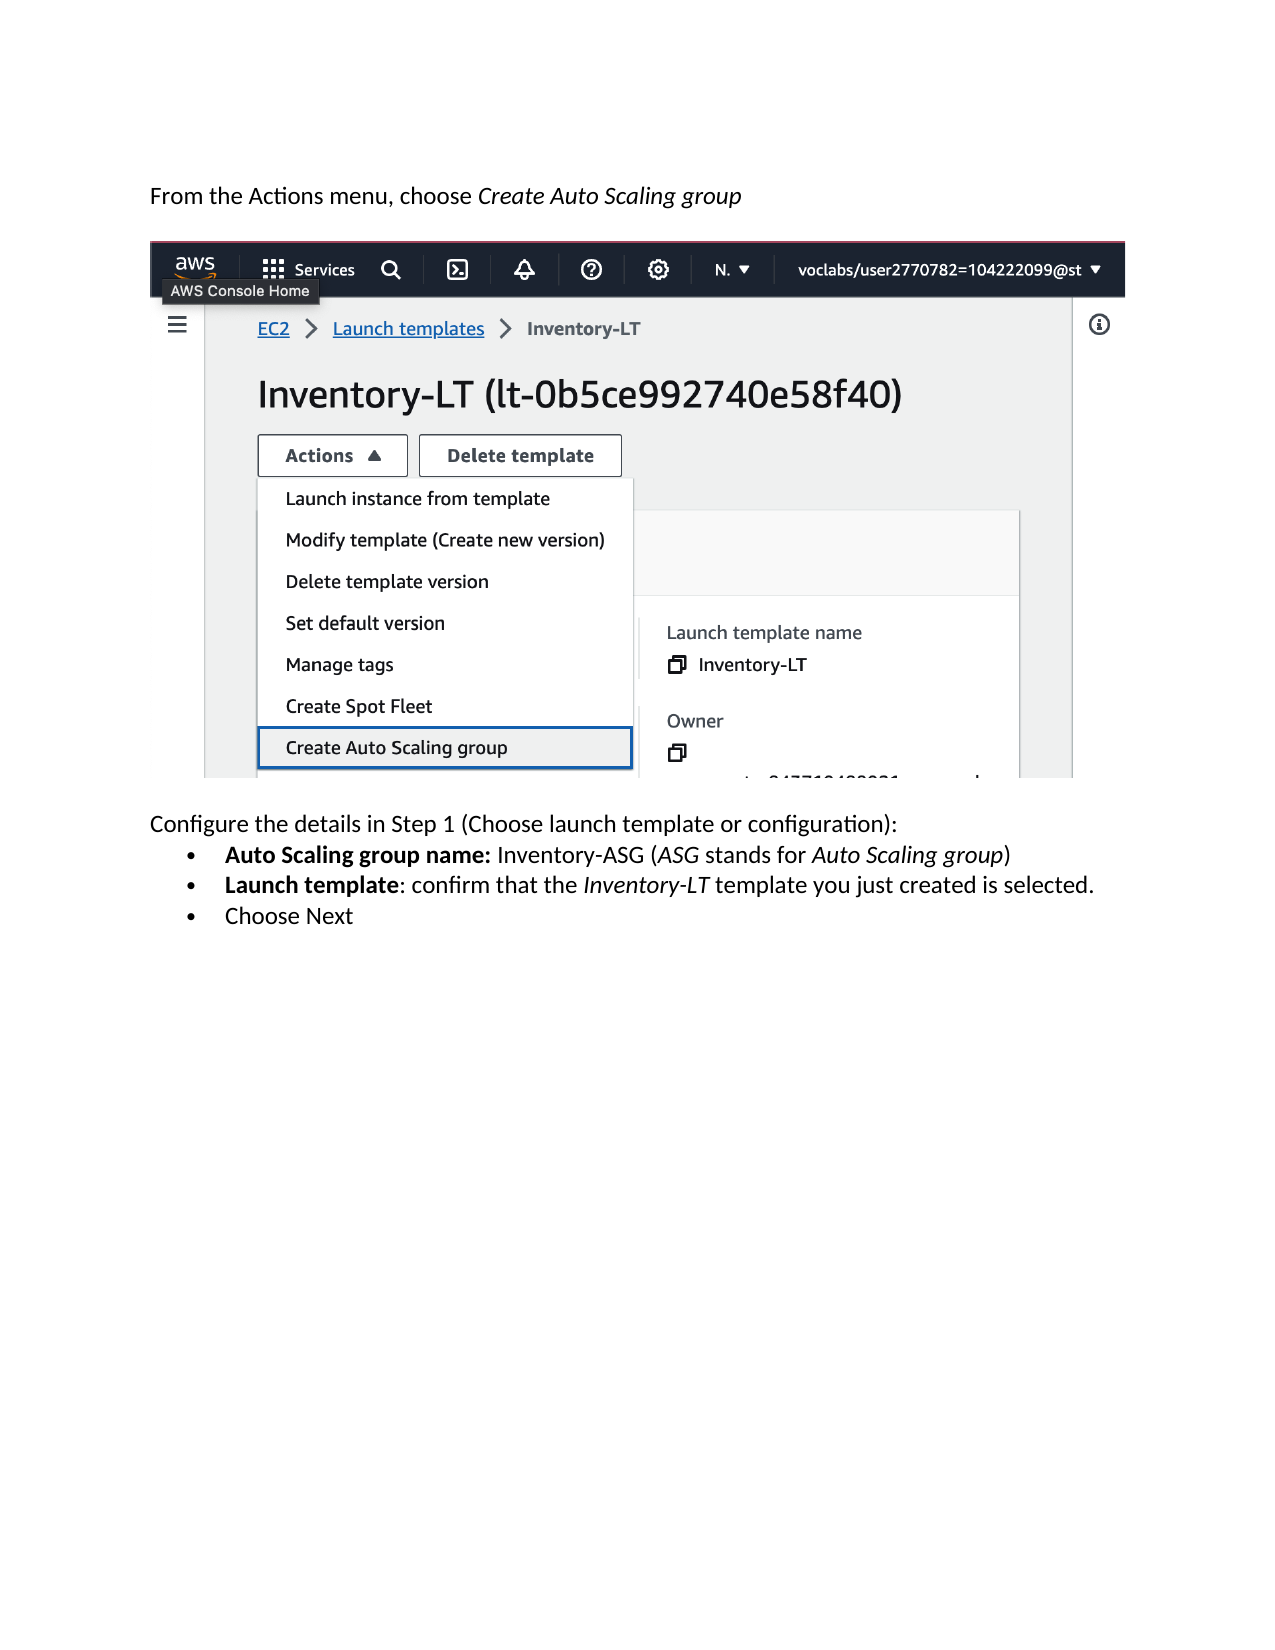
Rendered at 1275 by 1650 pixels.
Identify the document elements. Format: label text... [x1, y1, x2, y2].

list Auto Scaling group name: Inventory-ASG (ASG stands for Auto Scaling group) [187, 839, 1125, 869]
picture [150, 241, 1125, 778]
list Choose Next [187, 900, 1125, 931]
list Launch template: confirm that the Inventory-LT template you just created is selected. [187, 869, 1125, 900]
text Configure the details in Step 1 (Choose launch template or configuration): [150, 808, 1125, 839]
text From the Actions menu, choose Create Auto Scaling group [150, 181, 1125, 211]
